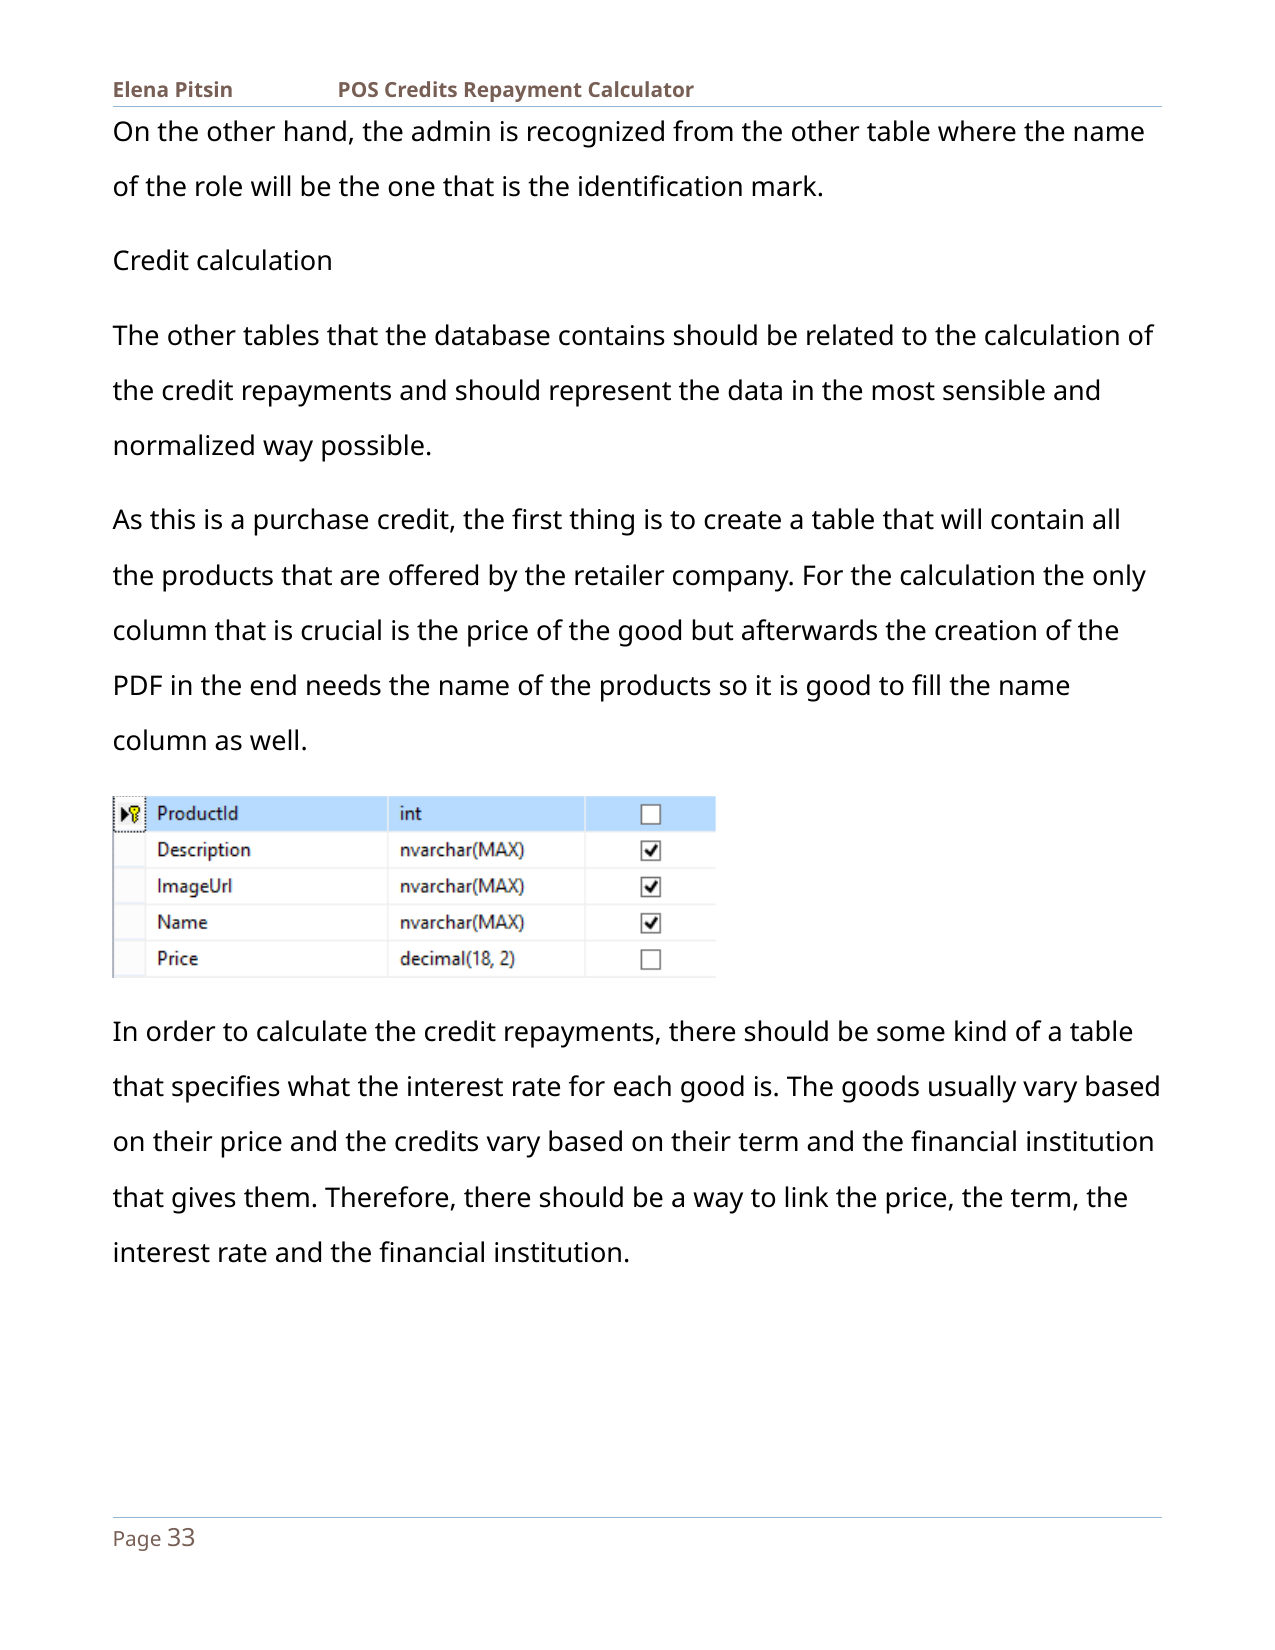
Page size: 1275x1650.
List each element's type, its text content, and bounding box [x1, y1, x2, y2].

text The other tables that the database contains should be related to the calculation of the credit repayments and should represent the data in the most sensible and normalized way possible. [112, 316, 1162, 463]
text In order to calculate the credit repayments, there should be some kind of a table that specifies what the interest rate for each good is. The goods usually vary based on their price and the credits vary based on their term and the financial institution that gives them. Therefore, there should be a way to link the price, the term, the interest rate and the financial institution. [112, 1012, 1162, 1270]
text Credit calculation [112, 242, 1162, 279]
text As this is a purchase credit, the first thing is to create a table that will contain all the products that are offered by the retailer company. For the calculation the only column that is crucial is the price of the good but afterwards the creation of the PDF in the end needs the name of the products so it is good to fill the name column as well. [112, 501, 1162, 759]
text On the other hand, the admin is recognized from the other table where the name of the role will be the one that is the identification mark. [112, 112, 1162, 205]
picture [112, 796, 716, 978]
